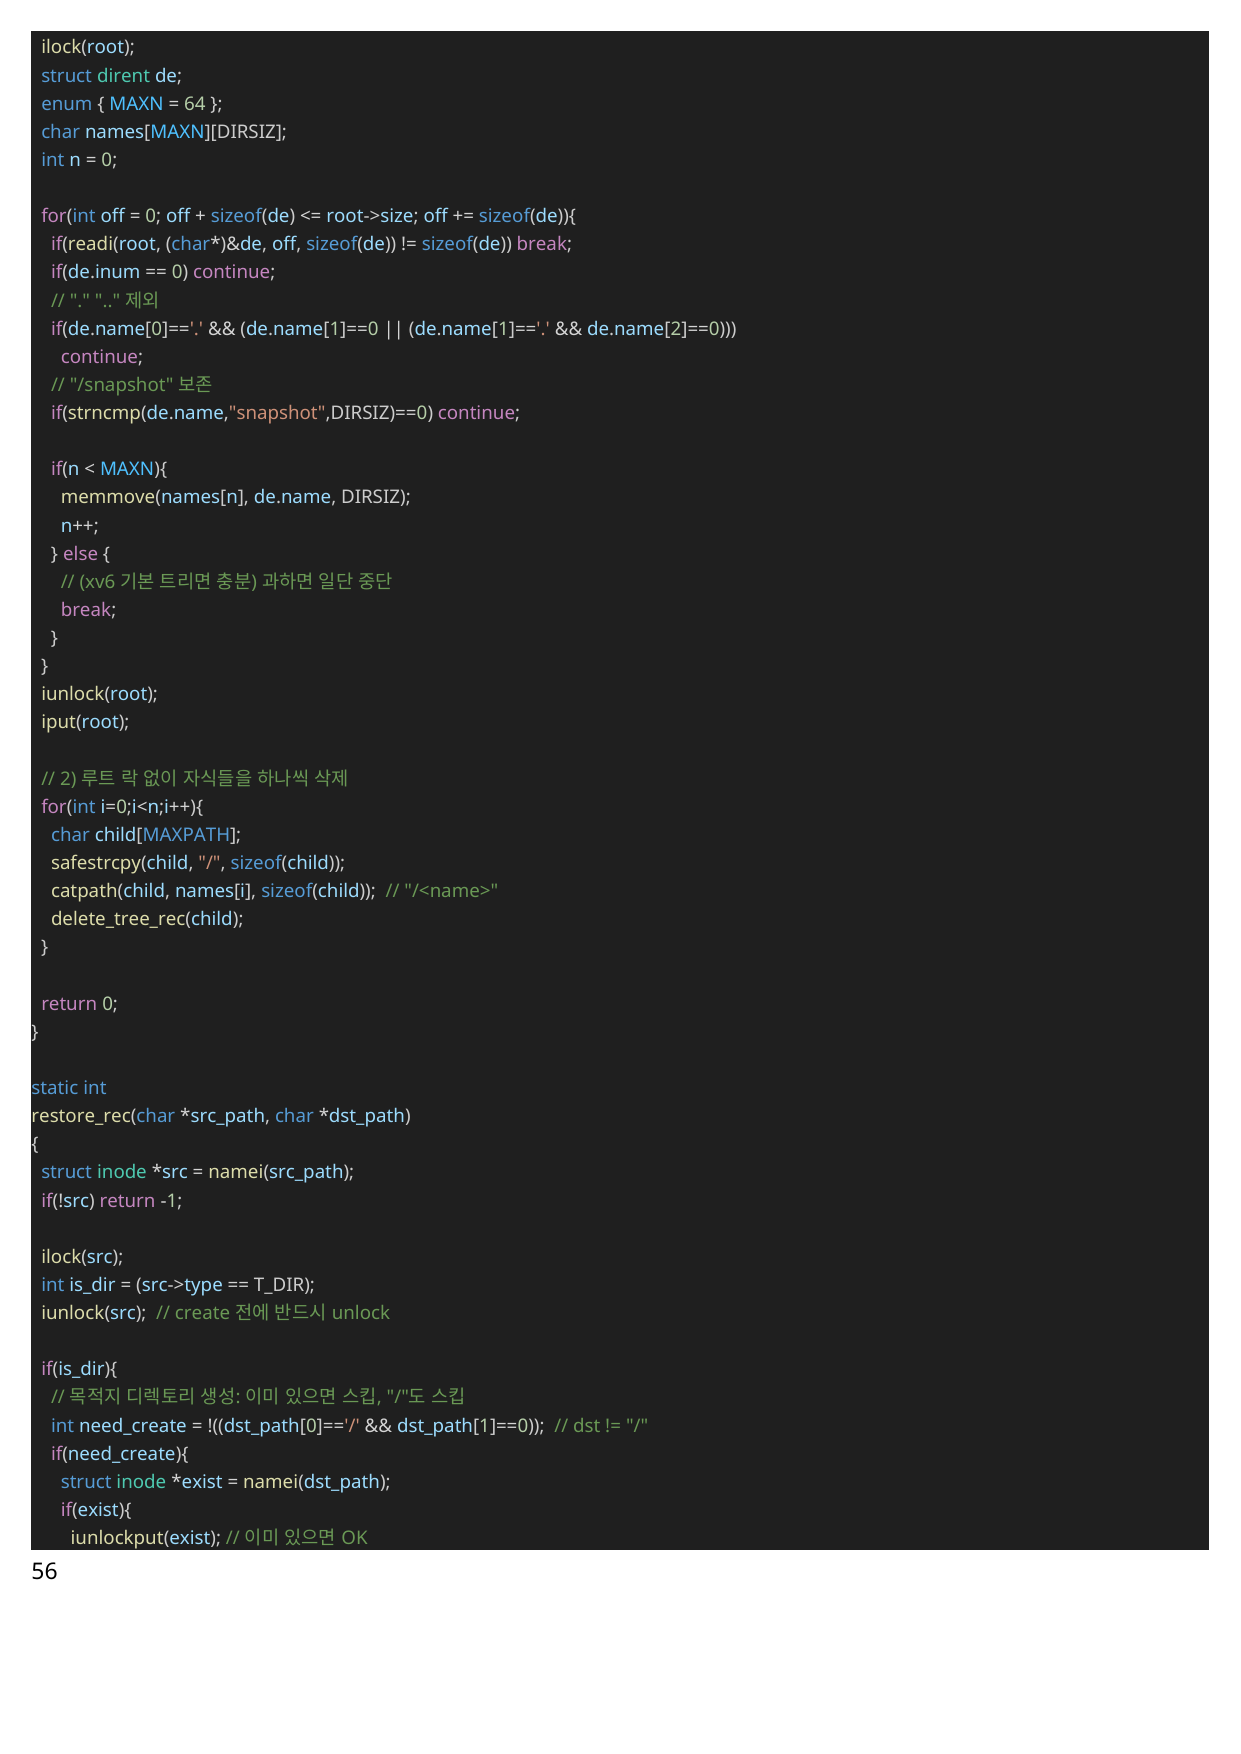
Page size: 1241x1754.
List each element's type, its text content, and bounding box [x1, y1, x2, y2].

text if(de.name[0]=='.' && (de.name[1]==0 || (de.name[1]=='.' && de.name[2]==0))) [31, 312, 1209, 341]
text { [31, 1128, 1209, 1156]
text // "/snapshot" 보존 [31, 369, 1209, 397]
text static int [31, 1072, 1209, 1100]
text return 0; [31, 987, 1209, 1016]
text iput(root); [31, 706, 1209, 734]
text enum { MAXN = 64 }; [31, 87, 1209, 116]
text ilock(src); [31, 1241, 1209, 1269]
text char names[MAXN][DIRSIZ]; [31, 116, 1209, 144]
text } [31, 931, 1209, 959]
text n++; [31, 509, 1209, 537]
text } [31, 1016, 1209, 1044]
text // 목적지 디렉토리 생성: 이미 있으면 스킵, "/"도 스킵 [31, 1381, 1209, 1409]
text int n = 0; [31, 144, 1209, 172]
text catpath(child, names[i], sizeof(child)); // "/<name>" [31, 875, 1209, 903]
text if(n < MAXN){ [31, 453, 1209, 481]
text } [31, 650, 1209, 678]
text for(int off = 0; off + sizeof(de) <= root->size; off += sizeof(de)){ [31, 200, 1209, 228]
text char child[MAXPATH]; [31, 819, 1209, 847]
text iunlockput(exist); // 이미 있으면 OK [31, 1522, 1209, 1550]
text ilock(root); [31, 31, 1209, 59]
text int is_dir = (src->type == T_DIR); [31, 1269, 1209, 1297]
text // (xv6 기본 트리면 충분) 과하면 일단 중단 [31, 566, 1209, 594]
text // "." ".." 제외 [31, 284, 1209, 312]
text } else { [31, 537, 1209, 566]
text continue; [31, 341, 1209, 369]
text restore_rec(char *src_path, char *dst_path) [31, 1100, 1209, 1128]
text iunlock(src); // create 전에 반드시 unlock [31, 1297, 1209, 1325]
text struct inode *src = namei(src_path); [31, 1156, 1209, 1184]
text delete_tree_rec(child); [31, 903, 1209, 931]
text if(!src) return -1; [31, 1184, 1209, 1212]
text if(need_create){ [31, 1437, 1209, 1466]
text if(strncmp(de.name,"snapshot",DIRSIZ)==0) continue; [31, 397, 1209, 425]
text if(exist){ [31, 1494, 1209, 1522]
text if(de.inum == 0) continue; [31, 256, 1209, 284]
text memmove(names[n], de.name, DIRSIZ); [31, 481, 1209, 509]
text for(int i=0;i<n;i++){ [31, 791, 1209, 819]
text if(readi(root, (char*)&de, off, sizeof(de)) != sizeof(de)) break; [31, 228, 1209, 256]
text iunlock(root); [31, 678, 1209, 706]
text struct dirent de; [31, 59, 1209, 87]
text break; [31, 594, 1209, 622]
text if(is_dir){ [31, 1353, 1209, 1381]
text struct inode *exist = namei(dst_path); [31, 1466, 1209, 1494]
text int need_create = !((dst_path[0]=='/' && dst_path[1]==0)); // dst != "/" [31, 1409, 1209, 1437]
text safestrcpy(child, "/", sizeof(child)); [31, 847, 1209, 875]
text } [31, 622, 1209, 650]
text // 2) 루트 락 없이 자식들을 하나씩 삭제 [31, 762, 1209, 791]
